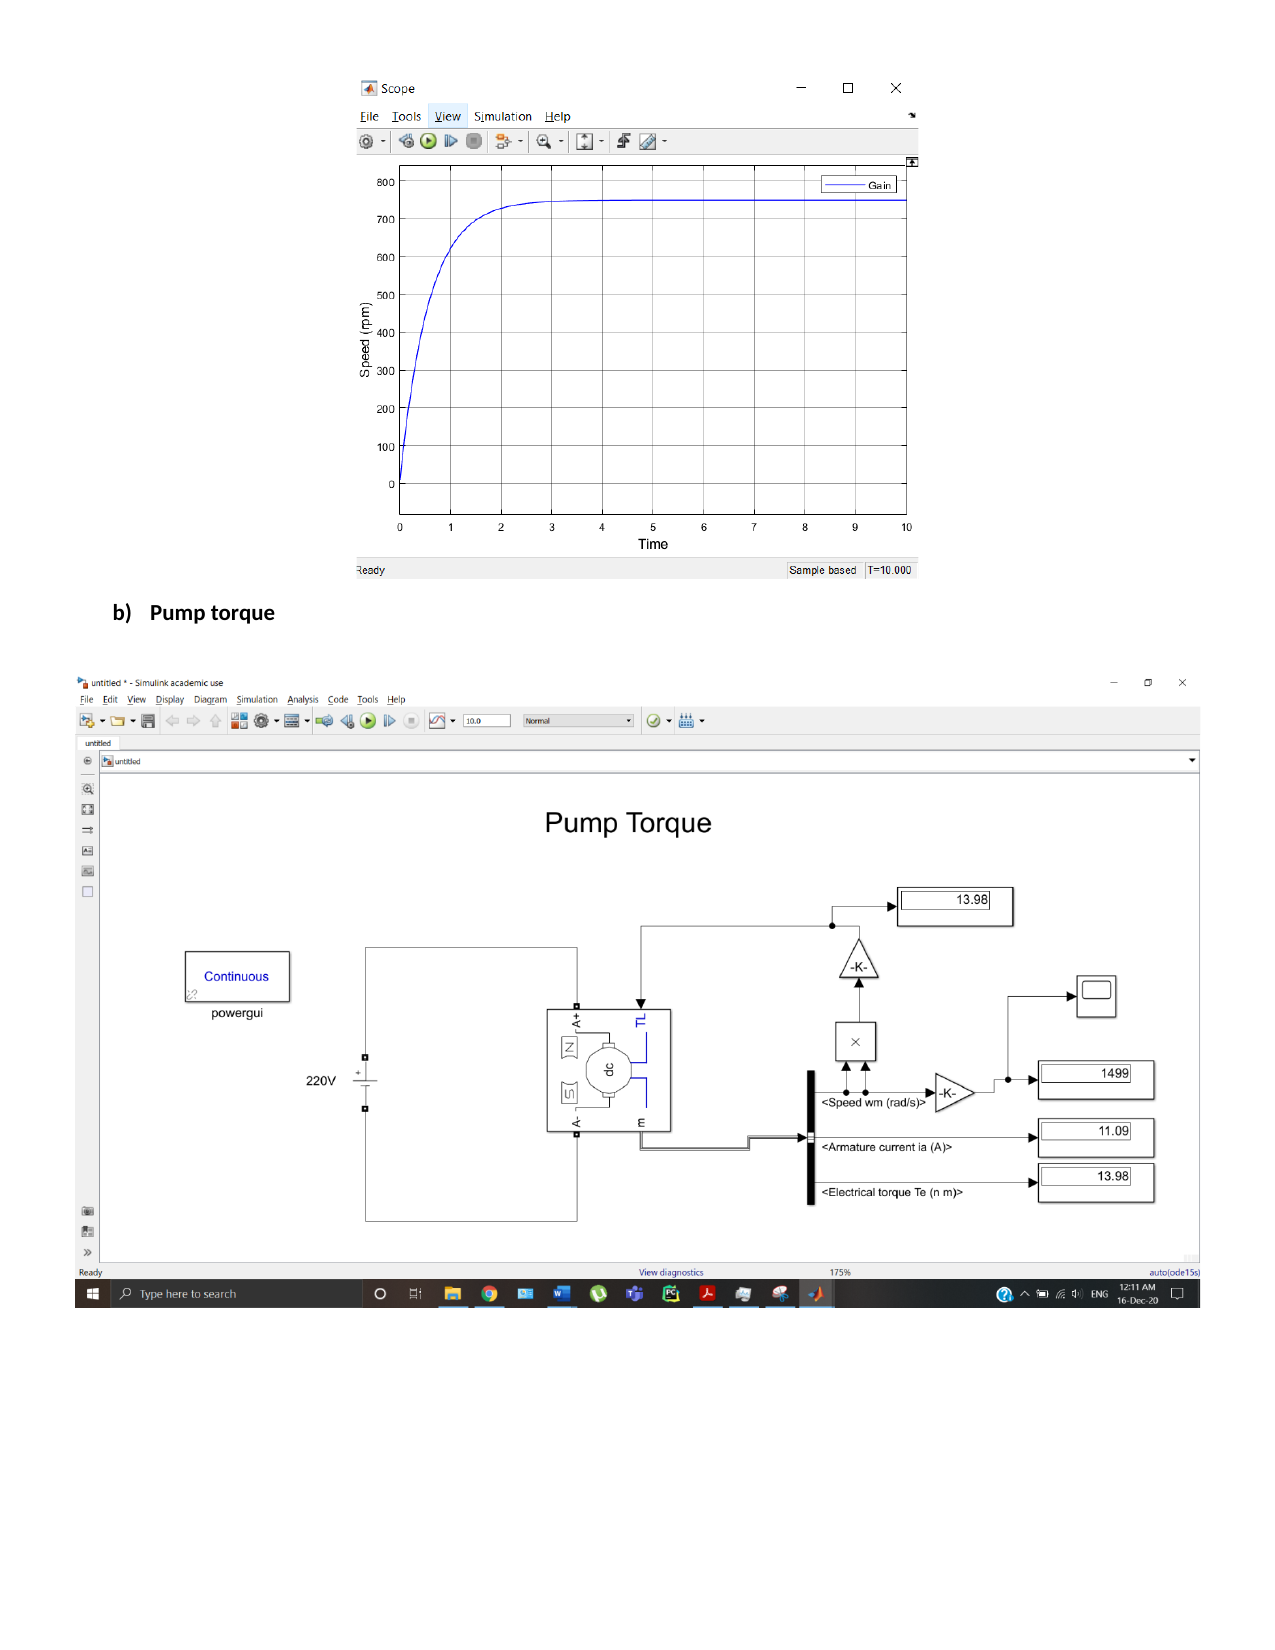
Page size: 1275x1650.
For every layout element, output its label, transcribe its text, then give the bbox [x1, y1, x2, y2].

picture [75, 674, 1200, 1308]
list Pump torque [112, 598, 1200, 626]
picture [356, 75, 919, 579]
